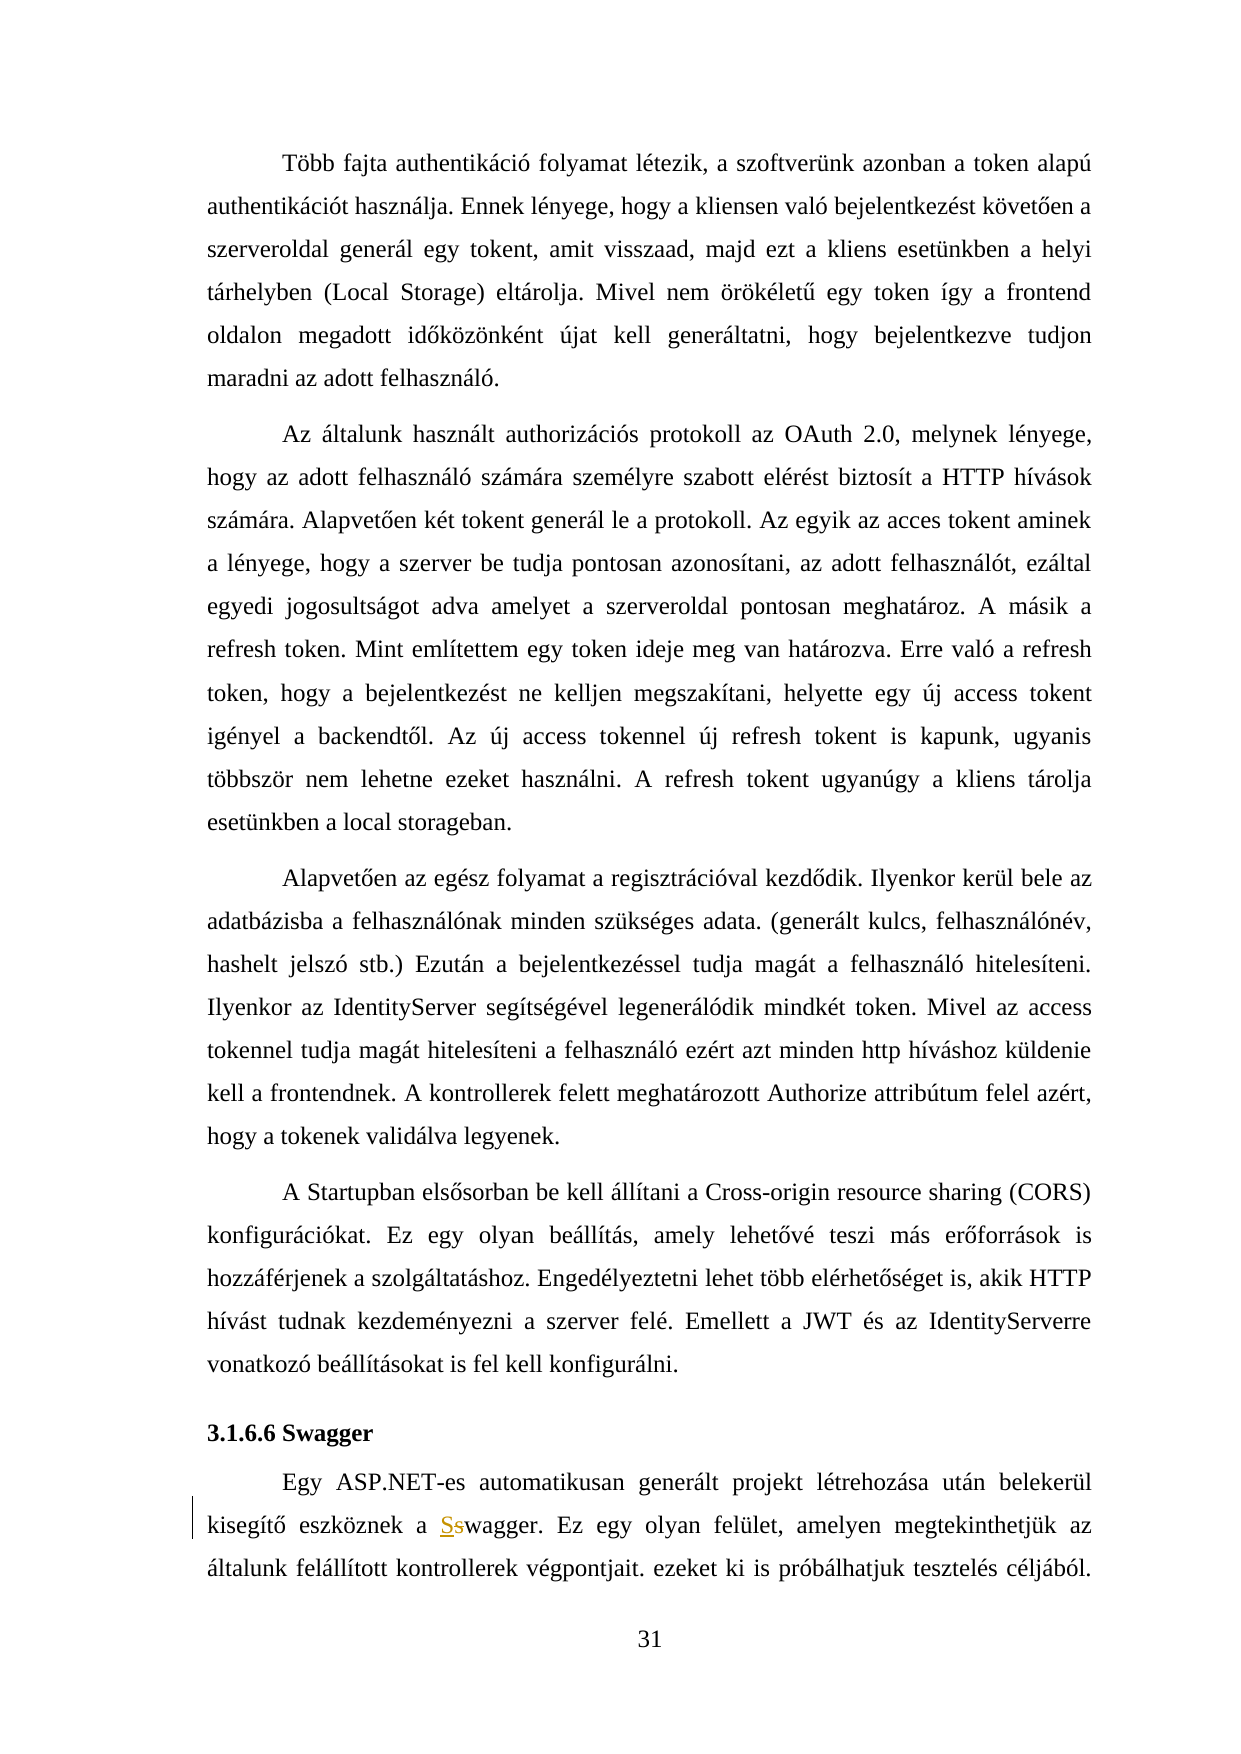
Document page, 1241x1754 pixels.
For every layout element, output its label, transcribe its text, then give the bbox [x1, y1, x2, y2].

text Több fajta authentikáció folyamat létezik, a szoftverünk azonban a token alapú authentikációt használja. Ennek lényege, hogy a kliensen való bejelentkezést követően a szerveroldal generál egy tokent, amit visszaad, majd ezt a kliens esetünkben a helyi tárhelyben (Local Storage) eltárolja. Mivel nem örökéletű egy token így a frontend oldalon megadott időközönként újat kell generáltatni, hogy bejelentkezve tudjon maradni az adott felhasználó. [207, 148, 1092, 392]
text Az általunk használt authorizációs protokoll az OAuth 2.0, melynek lényege, hogy az adott felhasználó számára személyre szabott elérést biztosít a HTTP hívások számára. Alapvetően két tokent generál le a protokoll. Az egyik az acces tokent aminek a lényege, hogy a szerver be tudja pontosan azonosítani, az adott felhasználót, ezáltal egyedi jogosultságot adva amelyet a szerveroldal pontosan meghatároz. A másik a refresh token. Mint említettem egy token ideje meg van határozva. Erre való a refresh token, hogy a bejelentkezést ne kelljen megszakítani, helyette egy új access tokent igényel a backendtől. Az új access tokennel új refresh tokent is kapunk, ugyanis többször nem lehetne ezeket használni. A refresh tokent ugyanúgy a kliens tárolja esetünkben a local storageban. [207, 419, 1092, 836]
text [207, 1467, 1092, 1582]
text Alapvetően az egész folyamat a regisztrációval kezdődik. Ilyenkor kerül bele az adatbázisba a felhasználónak minden szükséges adata. (generált kulcs, felhasználónév, hashelt jelszó stb.) Ezután a bejelentkezéssel tudja magát a felhasználó hitelesíteni. Ilyenkor az IdentityServer segítségével legenerálódik mindkét token. Mivel az access tokennel tudja magát hitelesíteni a felhasználó ezért azt minden http híváshoz küldenie kell a frontendnek. A kontrollerek felett meghatározott Authorize attribútum felel azért, hogy a tokenek validálva legyenek. [207, 863, 1092, 1150]
text A Startupban elsősorban be kell állítani a Cross-origin resource sharing (CORS) konfigurációkat. Ez egy olyan beállítás, amely lehetővé teszi más erőforrások is hozzáférjenek a szolgáltatáshoz. Engedélyeztetni lehet több elérhetőséget is, akik HTTP hívást tudnak kezdeményezni a szerver felé. Emellett a JWT és az IdentityServerre vonatkozó beállításokat is fel kell konfigurálni. [207, 1177, 1092, 1378]
subtitle Swagger [207, 1418, 1092, 1446]
